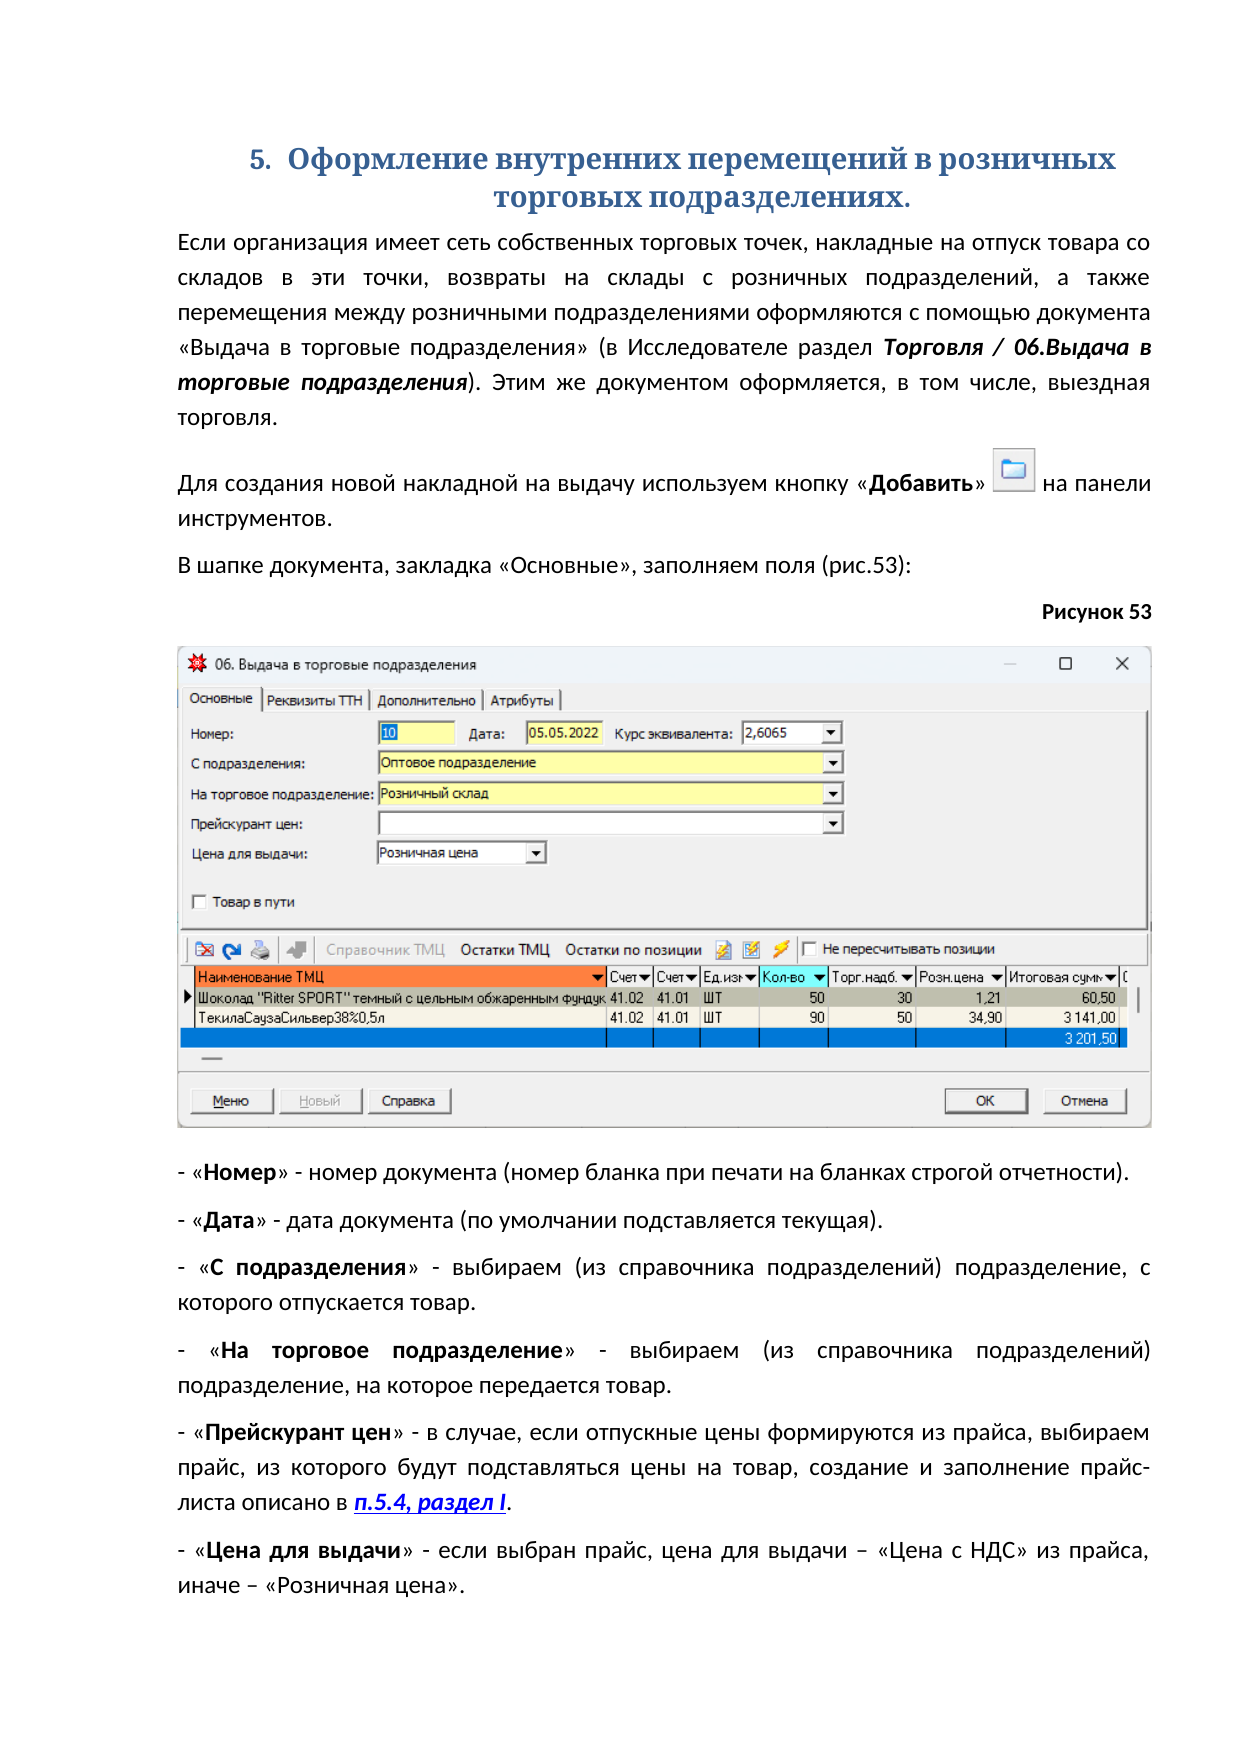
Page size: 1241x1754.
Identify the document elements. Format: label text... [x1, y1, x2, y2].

text В шапке документа, закладка «Основные», заполняем поля (рис.53): [177, 550, 1152, 580]
picture [177, 646, 1152, 1128]
subtitle Оформление внутренних перемещений в розничных торговых подразделениях. [215, 143, 1152, 215]
text Если организация имеет сеть собственных торговых точек, накладные на отпуск товара со складов в эти точки, возвраты на склады с розничных подразделений, а также перемещения между розничными подразделениями оформляются с помощью документа «Выдача в торговые подразделения» (в Исследователе раздел Торговля / 06.Выдача в торговые подразделения). Этим же документом оформляется, в том числе, выездная торговля. [177, 226, 1152, 432]
text - «Номер» - номер документа (номер бланка при печати на бланках строгой отчетности). [177, 1156, 1152, 1187]
picture [992, 448, 1036, 492]
text - «С подразделения» - выбираем (из справочника подразделений) подразделение, с которого отпускается товар. [177, 1251, 1152, 1317]
text - «Прейскурант цен» - в случае, если отпускные цены формируются из прайса, выбираем прайс, из которого будут подставляться цены на товар, создание и заполнение прайс-листа описано в п.5.4, раздел I. [177, 1416, 1152, 1517]
text Рисунок 53 [177, 597, 1152, 625]
text - «Дата» - дата документа (по умолчании подставляется текущая). [177, 1204, 1152, 1234]
text Для создания новой накладной на выдачу используем кнопку «Добавить» на панели инструментов. [177, 449, 1152, 533]
text - «На торговое подразделение» - выбираем (из справочника подразделений) подразделение, на которое передается товар. [177, 1334, 1152, 1399]
text - «Цена для выдачи» - если выбран прайс, цена для выдачи – «Цена с НДС» из прайса, иначе – «Розничная цена». [177, 1534, 1152, 1599]
